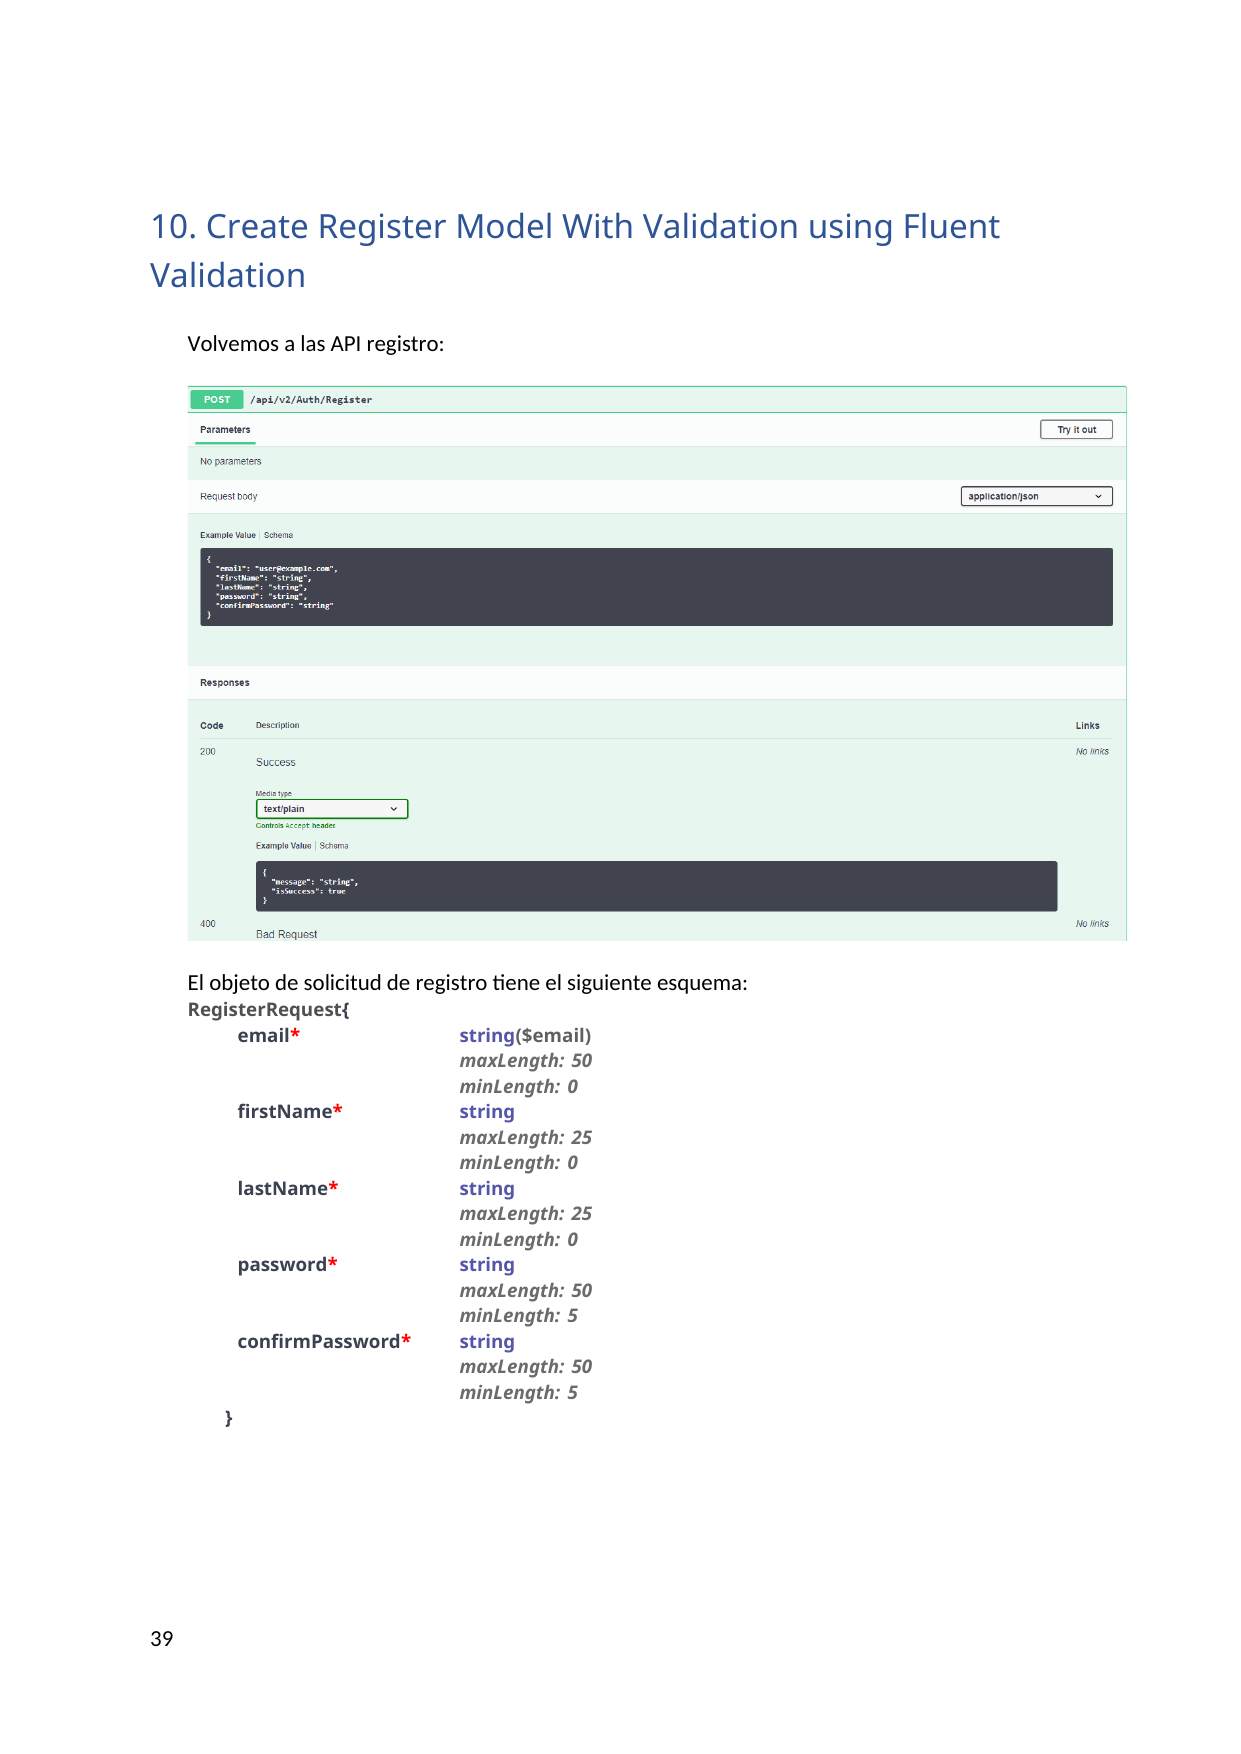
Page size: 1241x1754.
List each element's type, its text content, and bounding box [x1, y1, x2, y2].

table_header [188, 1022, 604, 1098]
text } [225, 1405, 1090, 1430]
subtitle 10. Create Register Model With Validation using Fluent Validation [150, 203, 1090, 297]
text Volvemos a las API registro: [187, 329, 1090, 357]
picture [187, 385, 1128, 941]
text El objeto de solicitud de registro tiene el siguiente esquema: [187, 968, 1090, 996]
text RegisterRequest{ [187, 996, 1090, 1022]
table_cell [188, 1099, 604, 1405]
